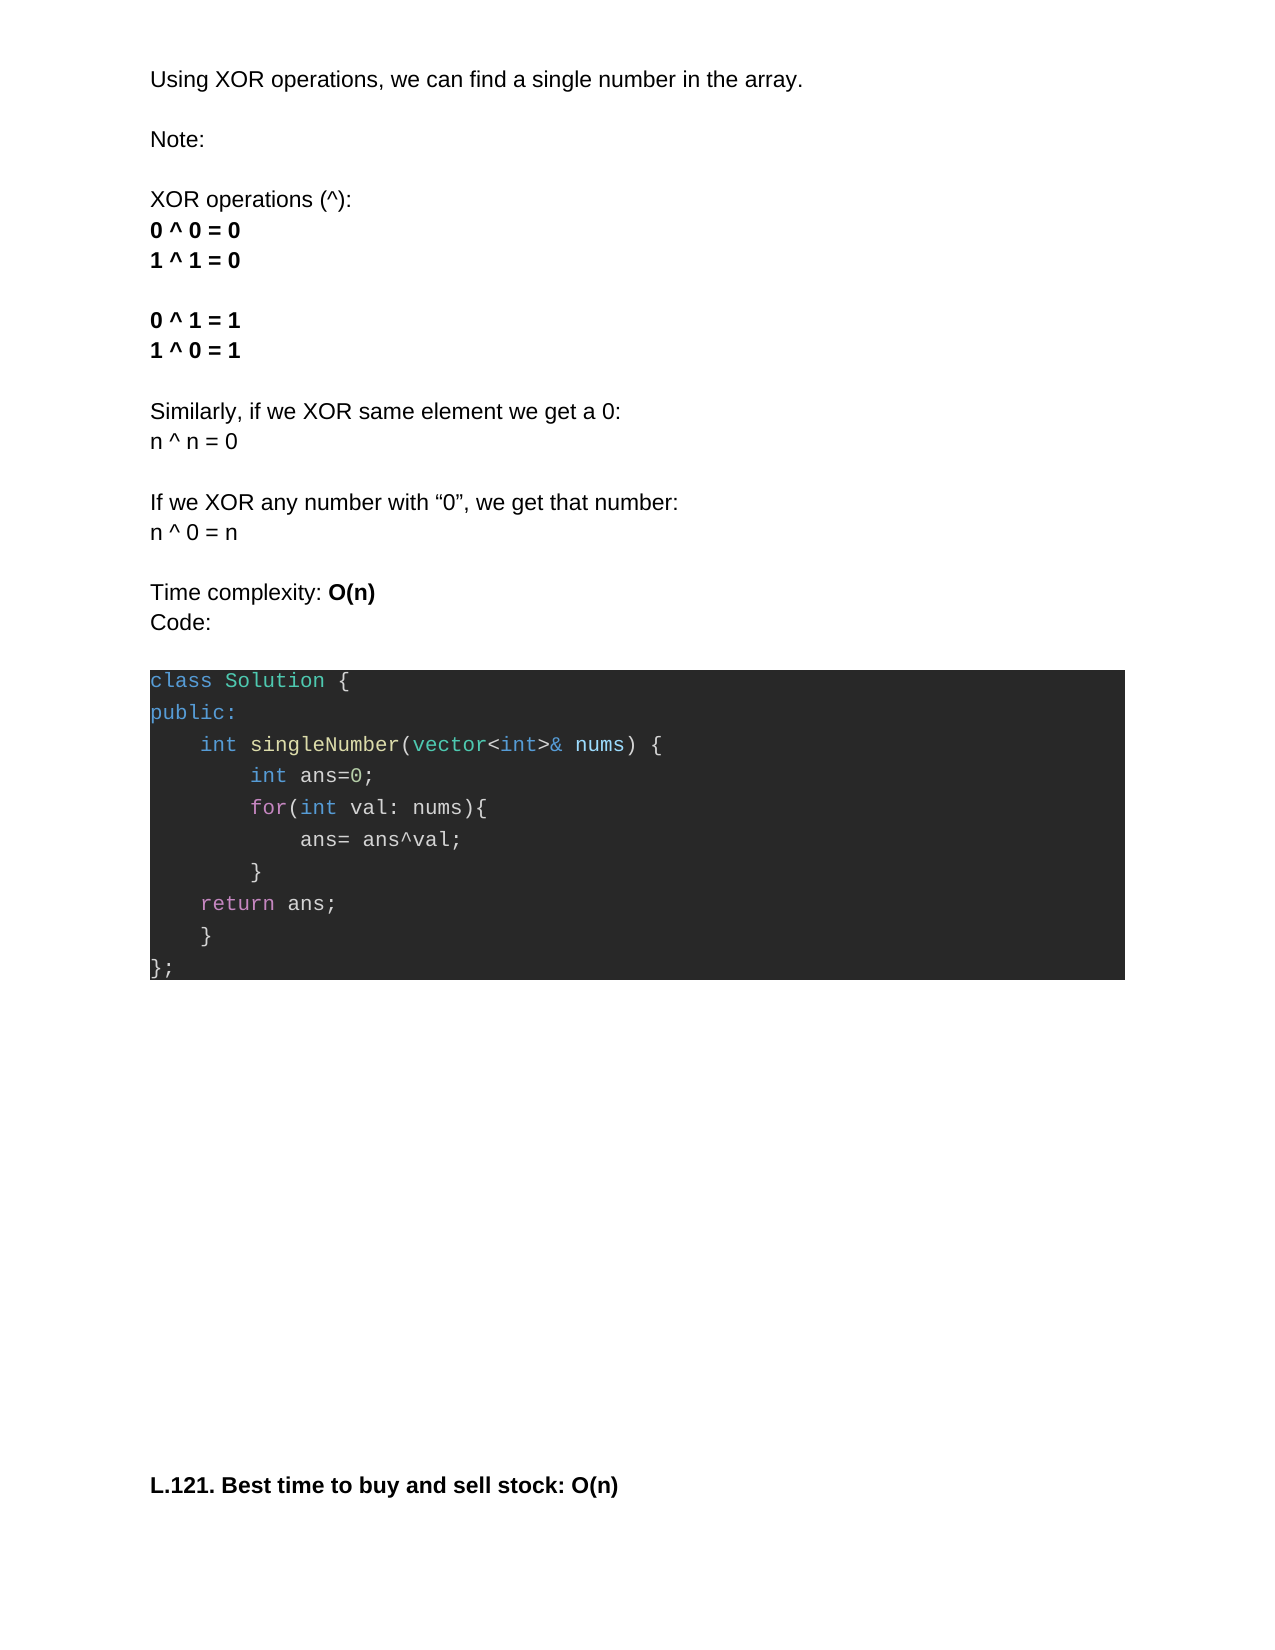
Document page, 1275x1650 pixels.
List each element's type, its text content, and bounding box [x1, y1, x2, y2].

text Using XOR operations, we can find a single number in the array. [150, 66, 1125, 92]
text int ans=0; [150, 765, 1125, 789]
text n ^ n = 0 [150, 428, 1125, 454]
text L.121. Best time to buy and sell stock: O(n) [150, 1472, 1125, 1498]
text for(int val: nums){ [150, 797, 1125, 821]
text XOR operations (^): 0 ^ 0 = 0 [150, 186, 1125, 243]
text }; [150, 957, 1125, 980]
text Note: [150, 126, 1125, 152]
text int singleNumber(vector<int>& nums) { [150, 733, 1125, 757]
text 1 ^ 1 = 0 [150, 247, 1125, 273]
text public: [150, 702, 1125, 725]
text Code: [150, 609, 1125, 666]
text } [150, 861, 1125, 885]
text Time complexity: O(n) [150, 579, 1125, 606]
text } [150, 925, 1125, 948]
text return ans; [150, 893, 1125, 917]
text 1 ^ 0 = 1 [150, 337, 1125, 364]
text If we XOR any number with “0”, we get that number: [150, 488, 1125, 515]
text class Solution { [150, 670, 1125, 693]
text n ^ 0 = n [150, 519, 1125, 545]
text ans= ans^val; [150, 829, 1125, 853]
text 0 ^ 1 = 1 [150, 307, 1125, 334]
text Similarly, if we XOR same element we get a 0: [150, 398, 1125, 424]
